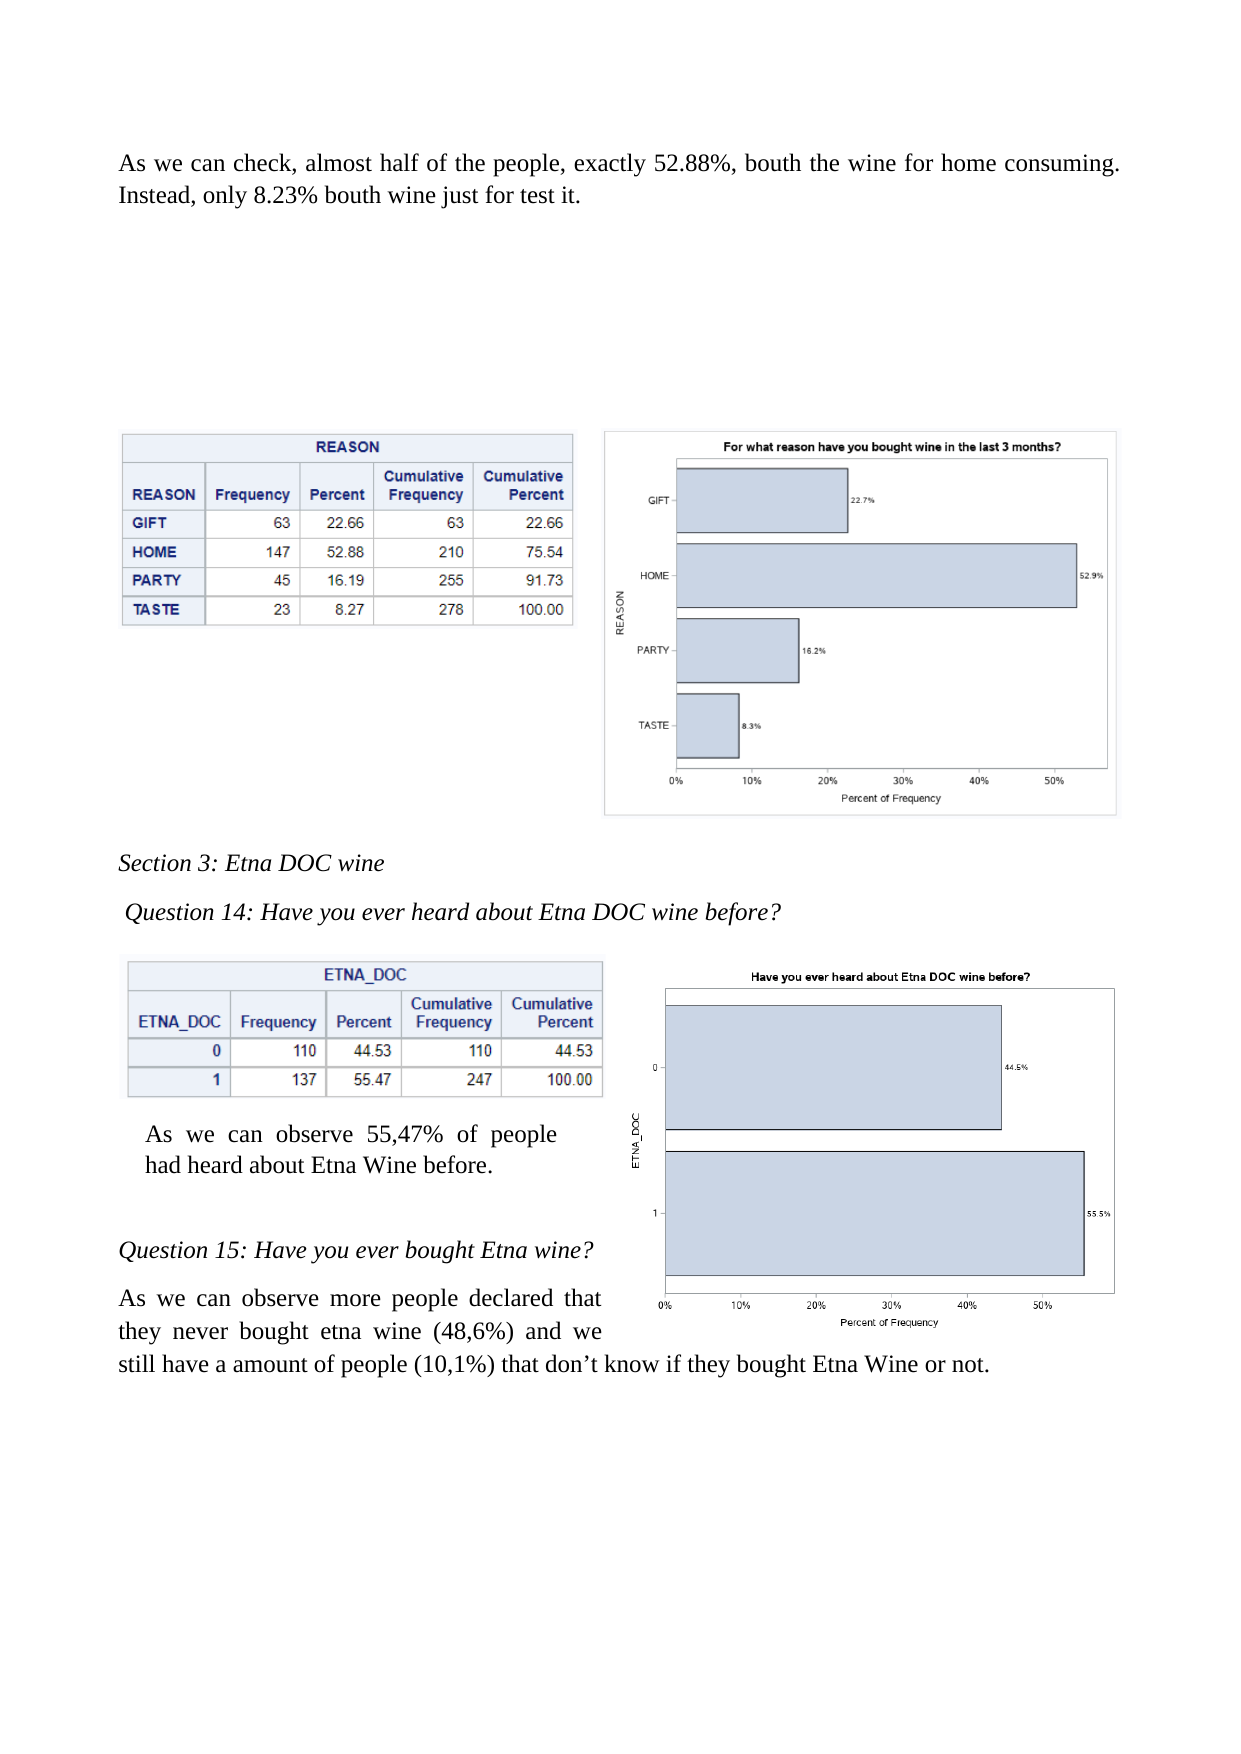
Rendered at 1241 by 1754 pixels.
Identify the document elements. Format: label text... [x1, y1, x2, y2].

picture [620, 962, 1121, 1334]
picture [118, 429, 578, 629]
text As we can observe more people declared that they never bought etna wine (48,6%) and we still have a amount of people (10,1%) that don’t know if they bought Etna Wine or not. [118, 1283, 1122, 1377]
text Question 14: Have you ever heard about Etna DOC wine before? [118, 897, 1122, 926]
text As we can check, almost half of the people, exactly 52.88%, bouth the wine for home consuming. Instead, only 8.23% bouth wine just for test it. [118, 148, 1122, 209]
text Question 15: Have you ever bought Etna wine? [118, 1090, 620, 1264]
picture [118, 954, 605, 1098]
text Section 3: Etna DOC wine [118, 848, 1122, 877]
picture [601, 428, 1122, 819]
